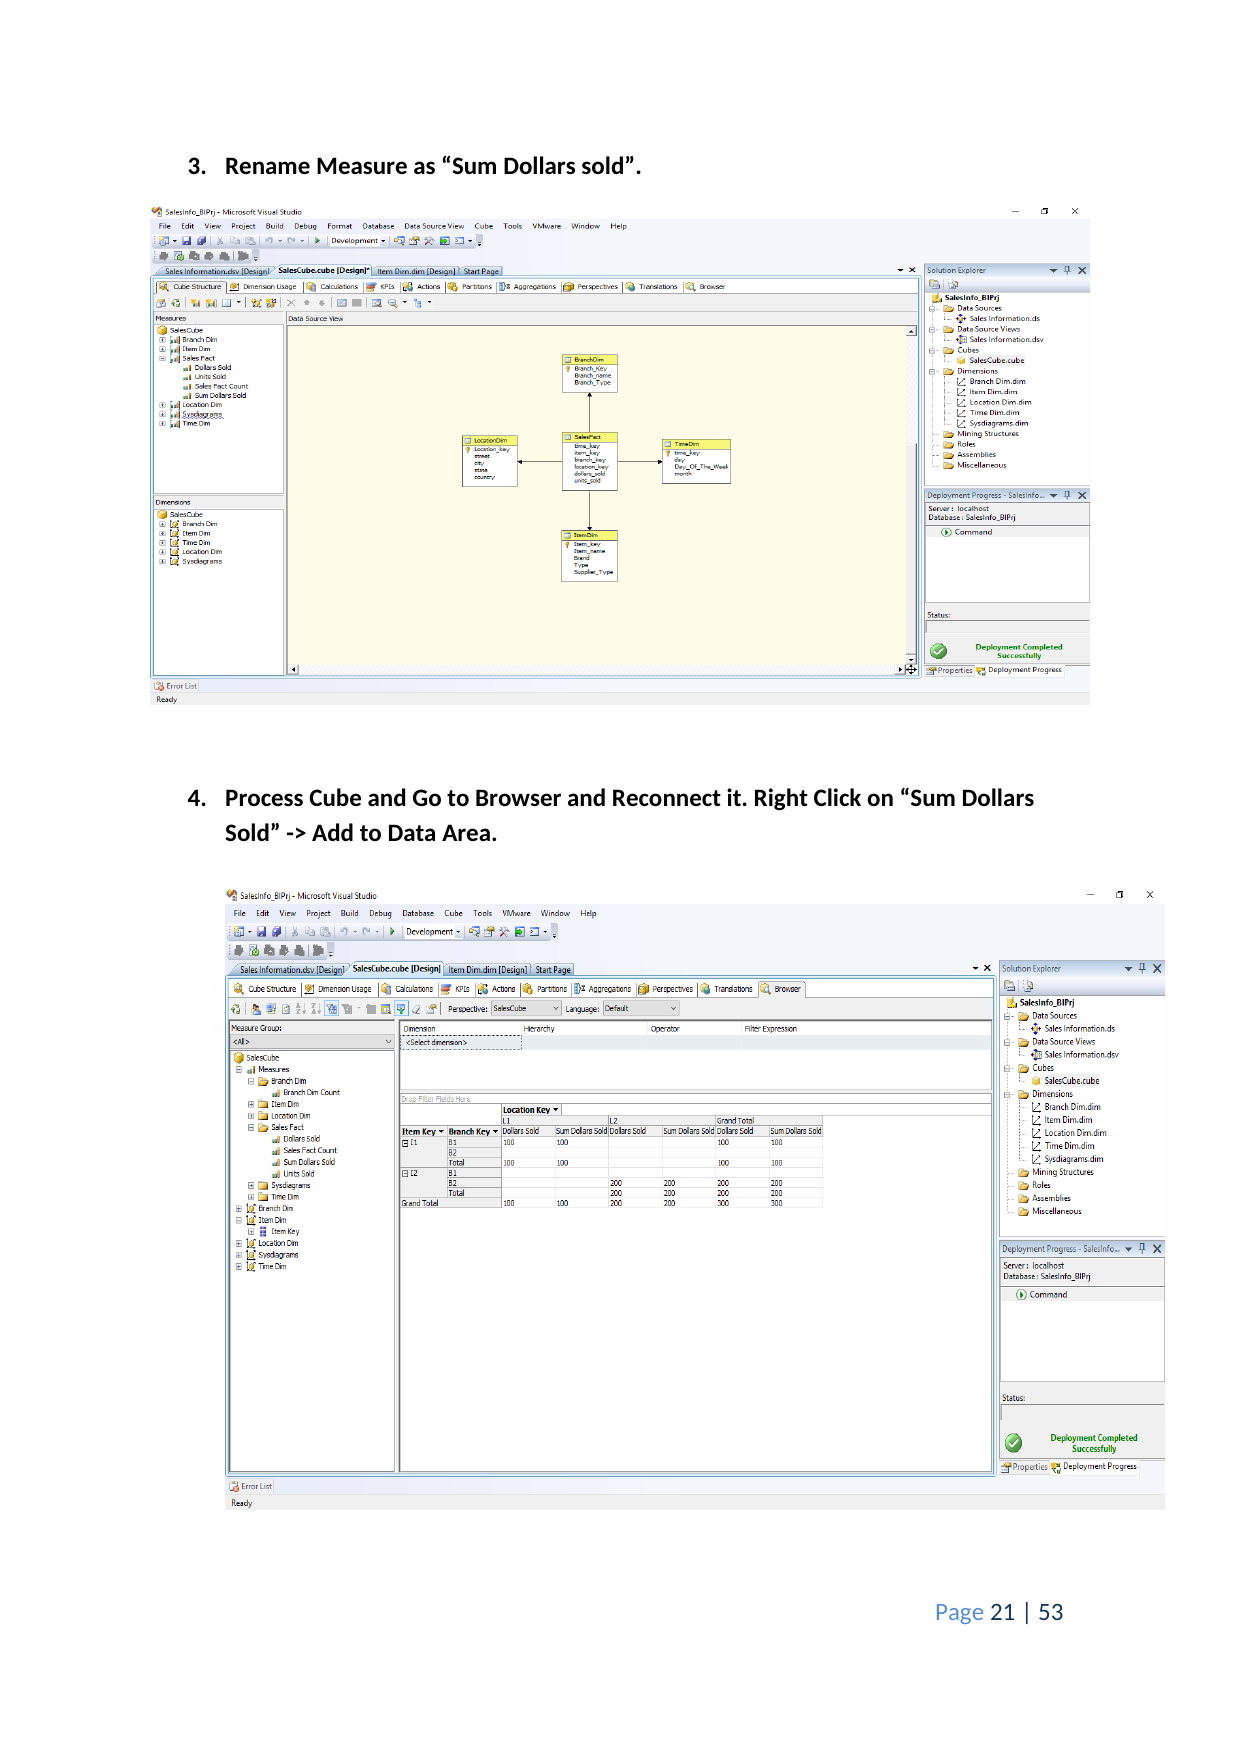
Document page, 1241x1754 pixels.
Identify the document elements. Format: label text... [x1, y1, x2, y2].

list Process Cube and Go to Browser and Reconnect it. Right Click on “Sum Dollars Sold” -> Add to Data Area. [187, 782, 1090, 848]
picture [150, 205, 1091, 705]
list Rename Measure as “Sum Dollars sold”. [187, 150, 1090, 181]
picture [225, 887, 1166, 1510]
